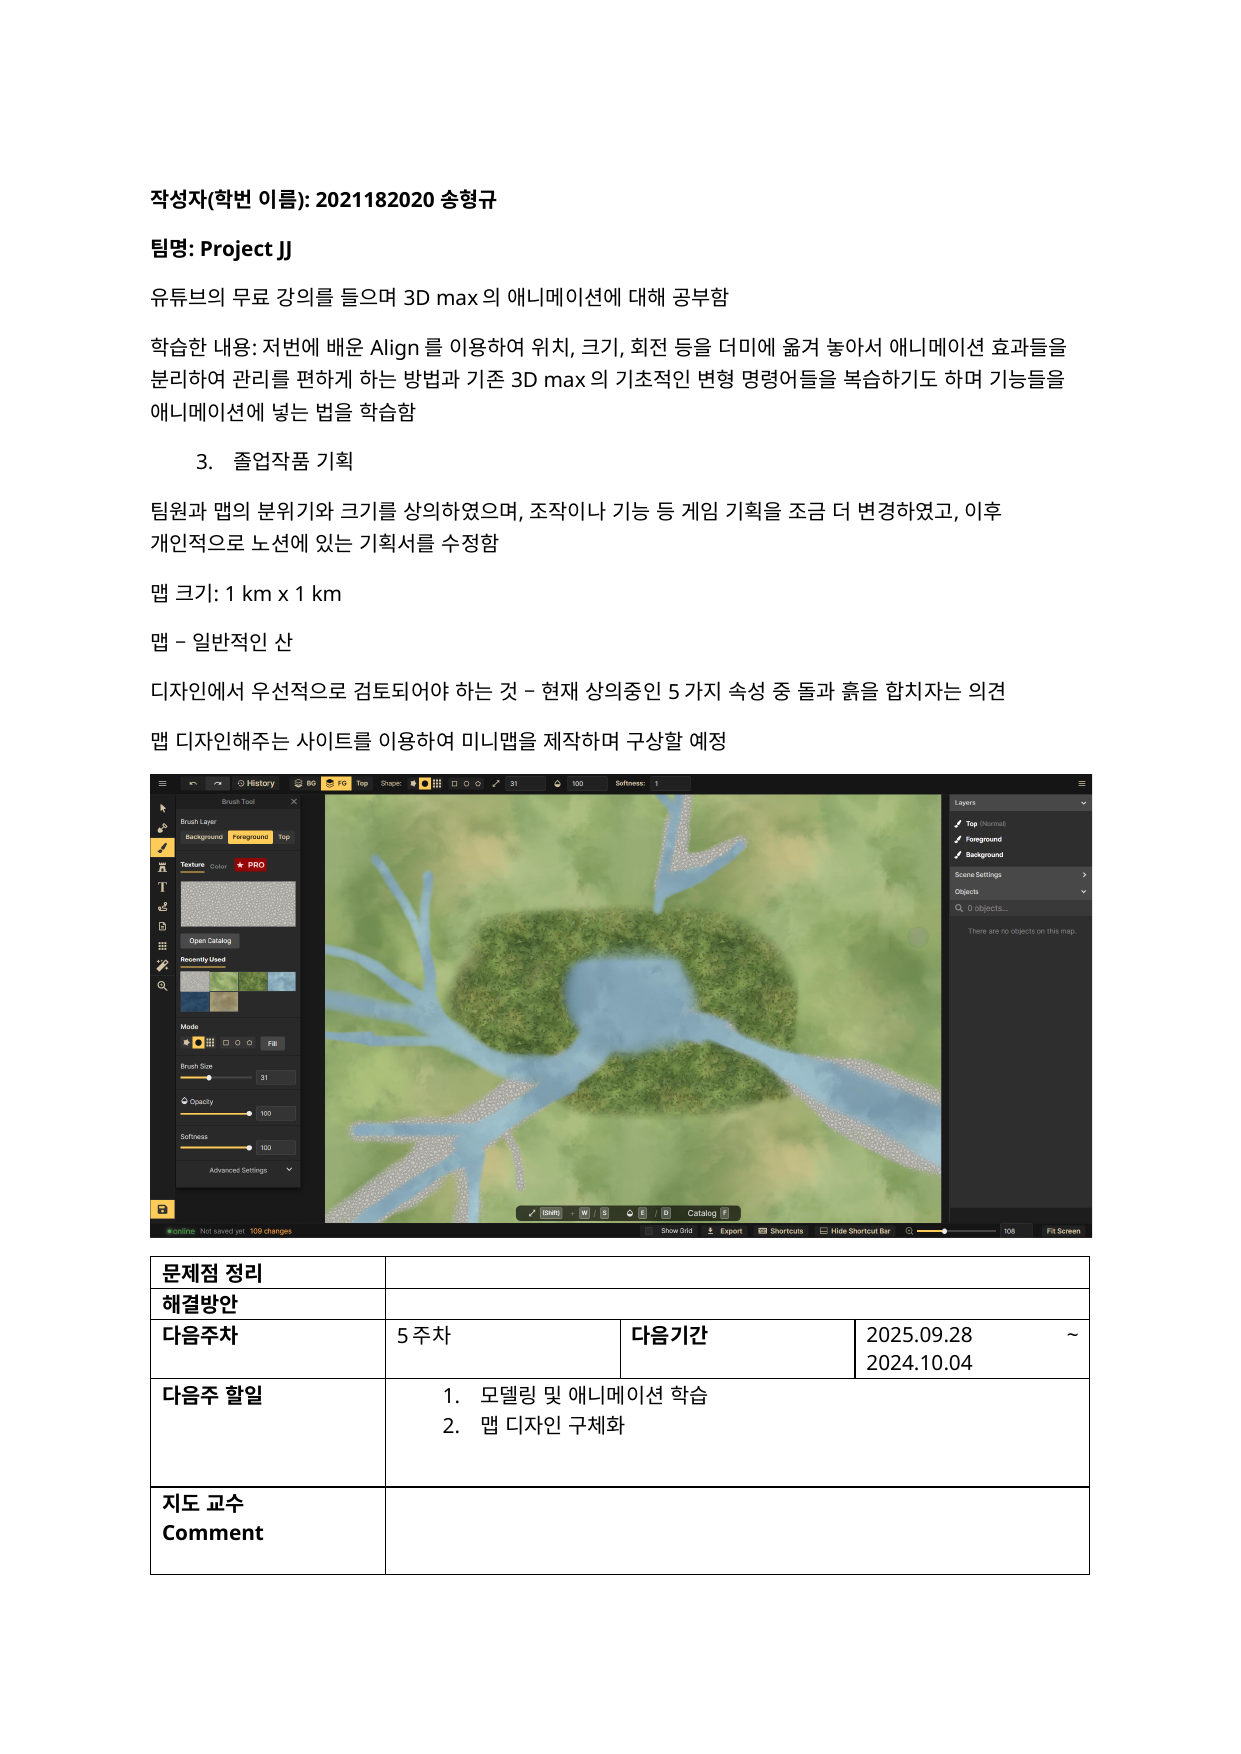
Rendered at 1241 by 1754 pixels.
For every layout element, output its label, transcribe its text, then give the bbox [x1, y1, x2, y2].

text 맵 – 일반적인 산 [150, 626, 1090, 656]
table_cell 2025.09.28 ~ 2024.10.04 [856, 1320, 1089, 1378]
text 디자인에서 우선적으로 검토되어야 하는 것 – 현재 상의중인 5가지 속성 중 돌과 흙을 합치자는 의견 [150, 676, 1090, 706]
picture [150, 774, 1093, 1238]
table_cell 다음주차 [151, 1320, 385, 1378]
table_header [386, 1257, 1089, 1287]
text 맵 디자인해주는 사이트를 이용하여 미니맵을 제작하며 구상할 예정 [150, 725, 1090, 755]
table_cell [386, 1488, 1089, 1574]
table_cell 모델링 및 애니메이션 학습 맵 디자인 구체화 [386, 1379, 1089, 1486]
table_cell 다음기간 [621, 1320, 854, 1378]
table_cell 5주차 [386, 1320, 620, 1378]
text 팀원과 맵의 분위기와 크기를 상의하였으며, 조작이나 기능 등 게임 기획을 조금 더 변경하였고, 이후 개인적으로 노션에 있는 기획서를 수정함 [150, 495, 1090, 558]
text 맵 크기: 1 km x 1 km [150, 577, 1090, 607]
text 유튜브의 무료 강의를 들으며 3D max의 애니메이션에 대해 공부함 [150, 281, 1090, 312]
text 학습한 내용: 저번에 배운 Align를 이용하여 위치, 크기, 회전 등을 더미에 옮겨 놓아서 애니메이션 효과들을 분리하여 관리를 편하게 하는 방법과 기존 3D max의 기초적인 변형 명령어들을 복습하기도 하며 기능들을 애니메이션에 넣는 법을 학습함 [150, 331, 1090, 426]
table_cell 지도 교수 Comment [151, 1488, 385, 1574]
table_cell 해결방안 [151, 1289, 385, 1319]
table_cell [386, 1289, 1089, 1319]
table_cell 다음주 할일 [151, 1379, 385, 1486]
table_header 문제점 정리 [151, 1257, 385, 1287]
list 졸업작품 기획 [196, 446, 1090, 476]
